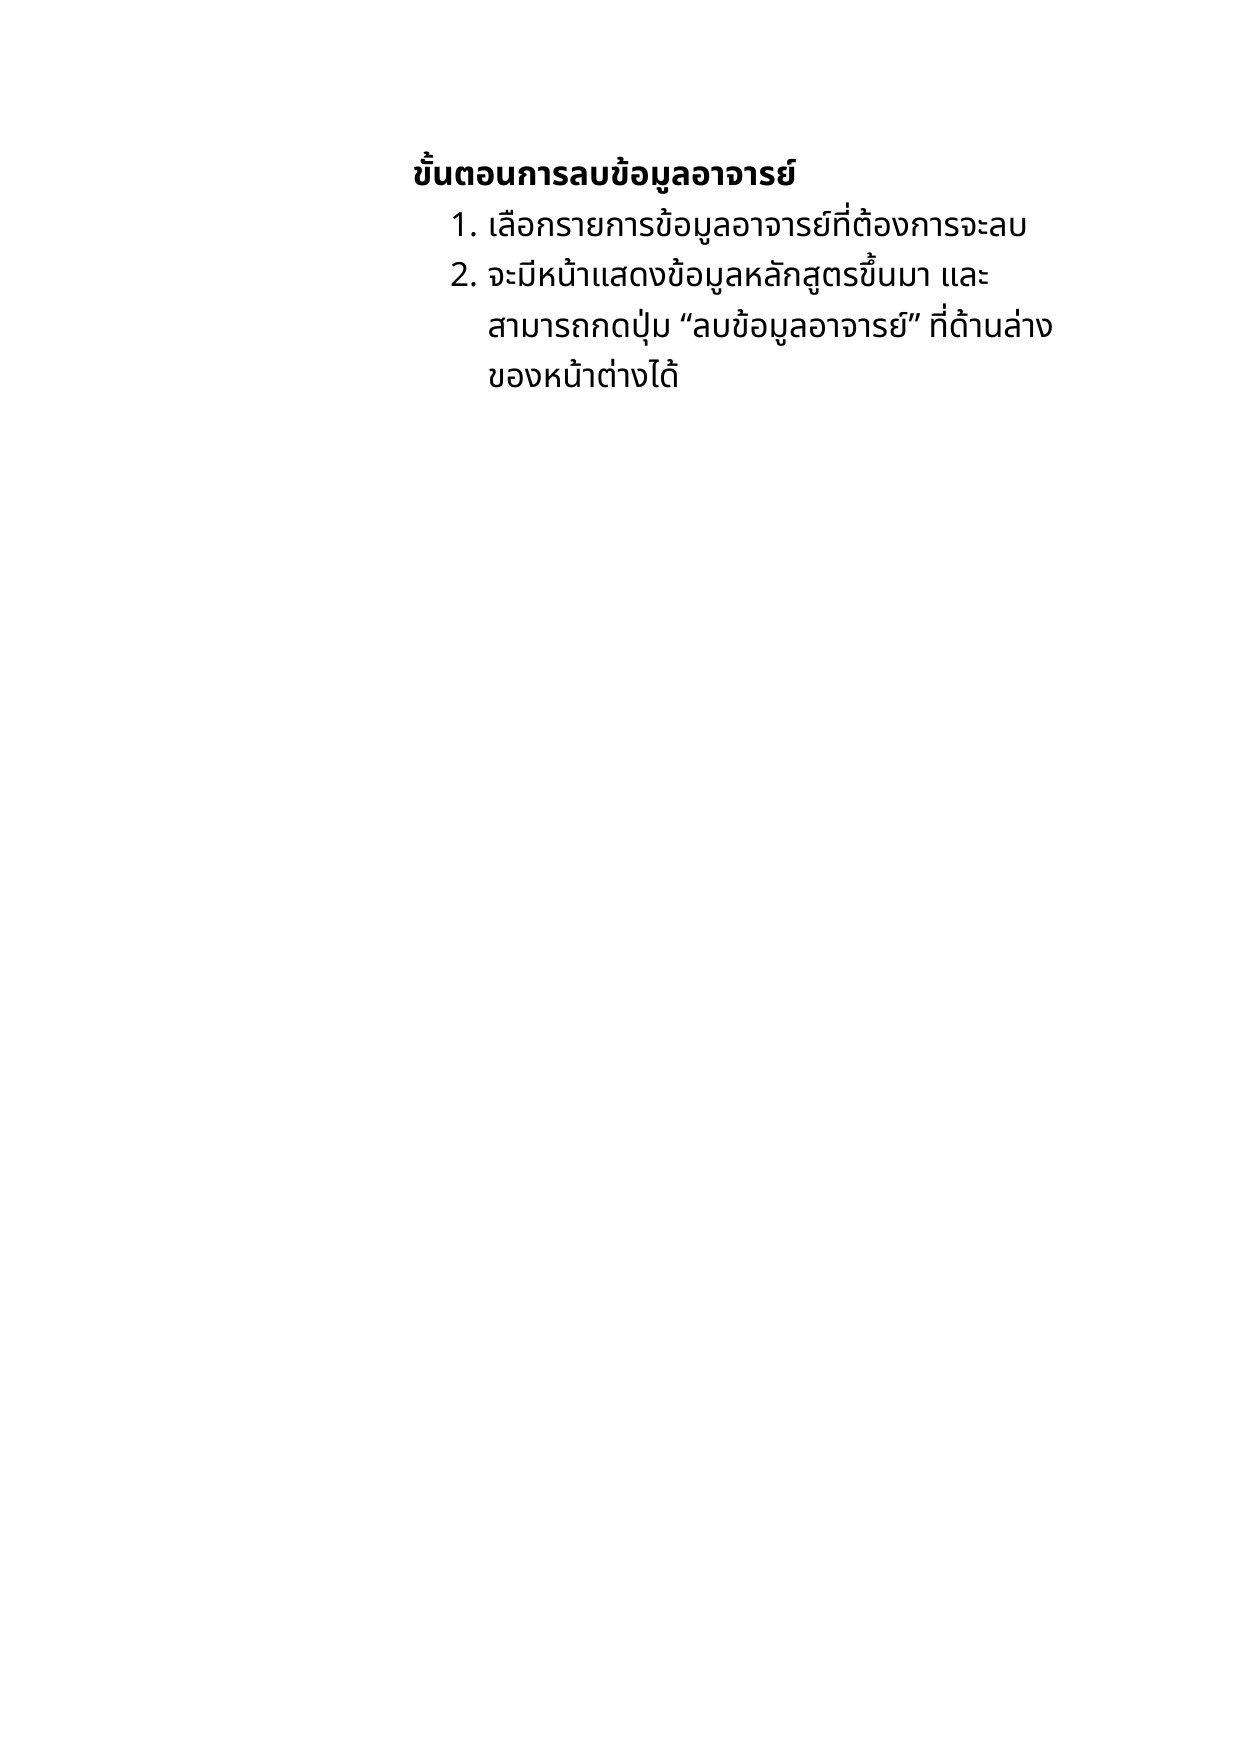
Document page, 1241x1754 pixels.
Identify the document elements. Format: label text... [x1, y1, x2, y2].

list ขั้นตอนการลบข้อมูลอาจารย์ [412, 150, 1090, 200]
list เลือกรายการข้อมูลอาจารย์ที่ต้องการจะลบ [450, 200, 1090, 251]
list จะมีหน้าแสดงข้อมูลหลักสูตรขึ้นมา และสามารถกดปุ่ม “ลบข้อมูลอาจารย์” ที่ด้านล่างของหน้าต่างได้ [450, 251, 1090, 402]
